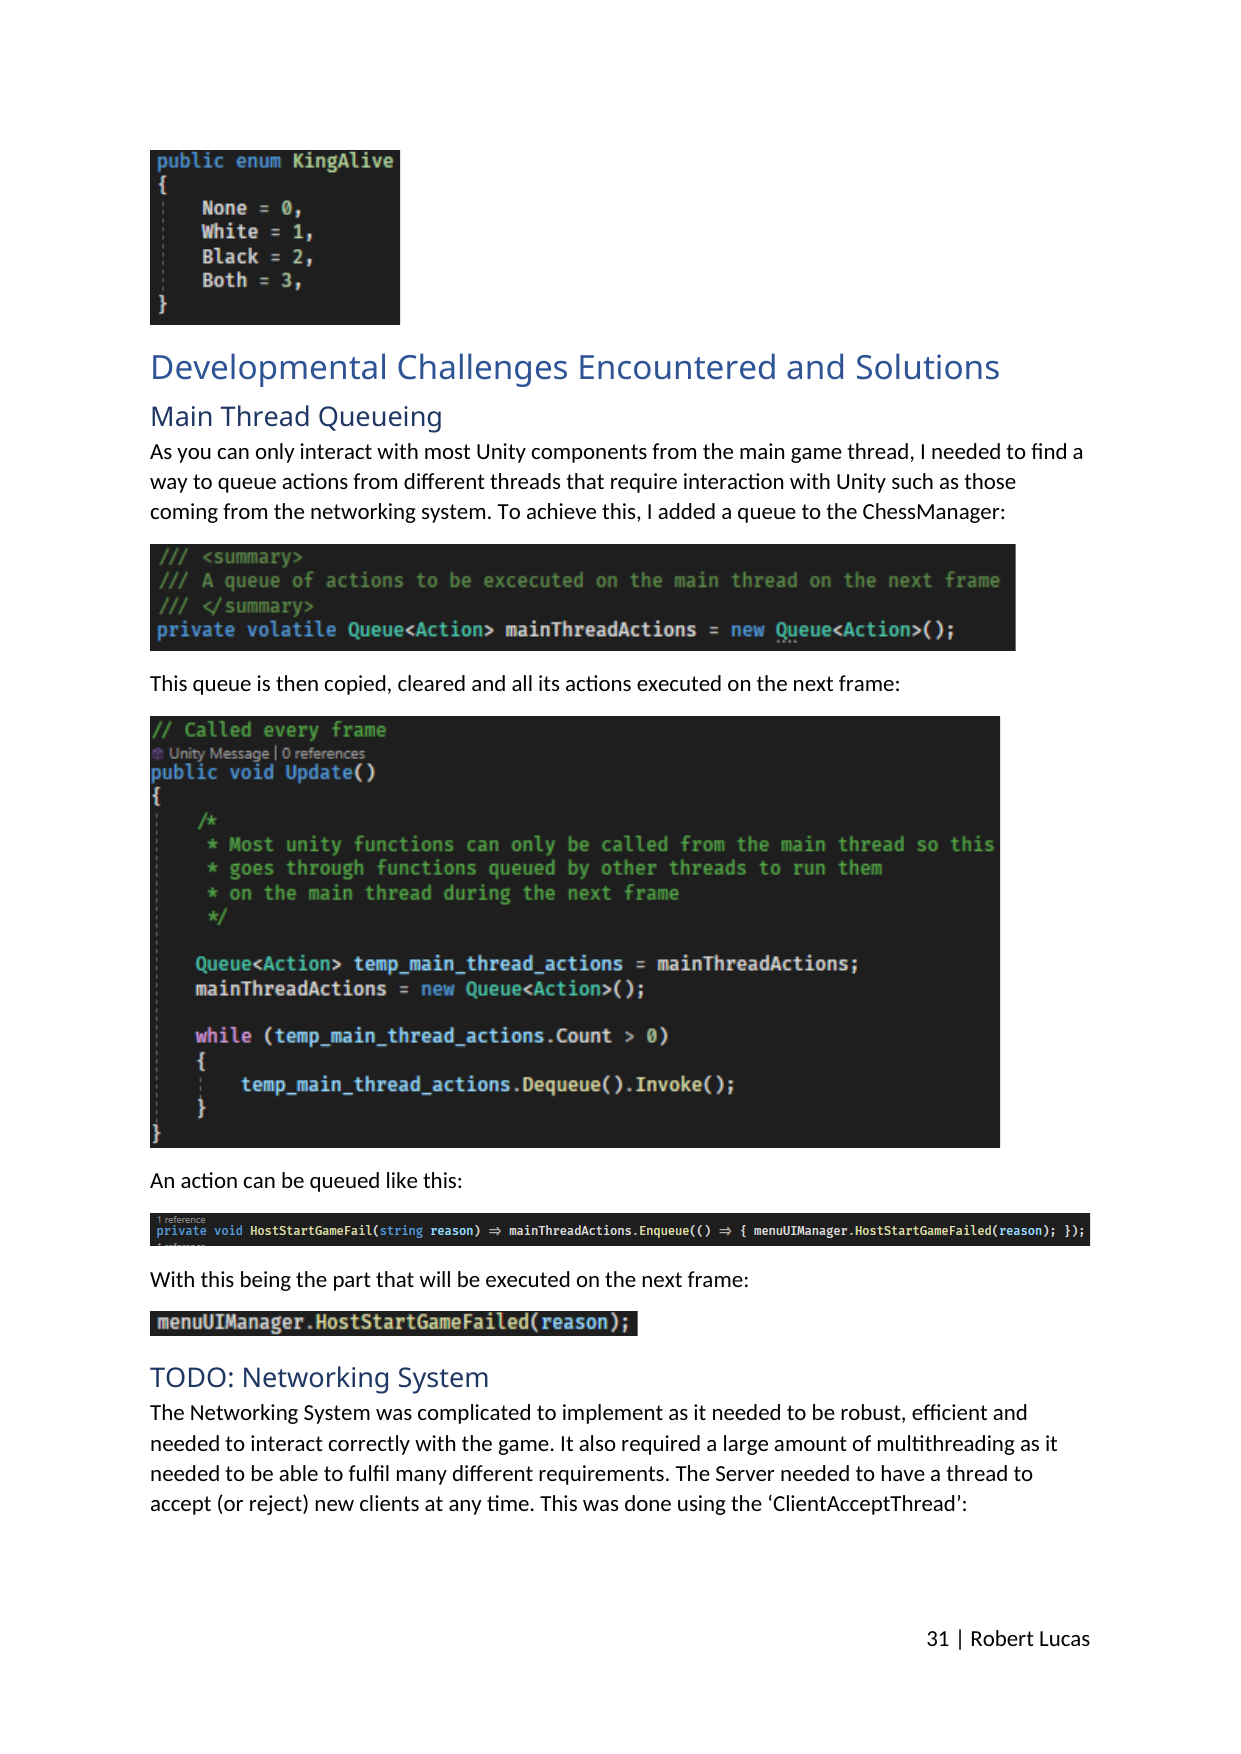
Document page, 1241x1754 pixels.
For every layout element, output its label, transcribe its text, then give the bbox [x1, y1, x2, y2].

picture [150, 544, 1016, 651]
subtitle Main Thread Queueing [150, 397, 1090, 434]
text As you can only interact with most Unity components from the main game thread, I needed to find a way to queue actions from different threads that require interaction with Unity such as those coming from the networking system. To achieve this, I added a queue to the ChessManager: [150, 437, 1090, 525]
subtitle Developmental Challenges Encountered and Solutions [150, 344, 1090, 389]
text The Networking System was complicated to implement as it needed to be robust, efficient and needed to interact correctly with the game. It also required a large amount of multithreading as it needed to be able to fulfil many different requirements. The Server needed to have a thread to accept (or reject) new clients at any time. This was done using the ‘ClientAcceptThread’: [150, 1398, 1090, 1517]
picture [150, 716, 1001, 1148]
picture [150, 1213, 1091, 1246]
subtitle TODO: Networking System [150, 1359, 1090, 1396]
picture [150, 1311, 638, 1336]
text An action can be queued like this: [150, 1166, 1090, 1194]
picture [150, 150, 400, 325]
text This queue is then copied, cleared and all its actions executed on the next frame: [150, 669, 1090, 697]
text With this being the part that will be executed on the next frame: [150, 1265, 1090, 1293]
